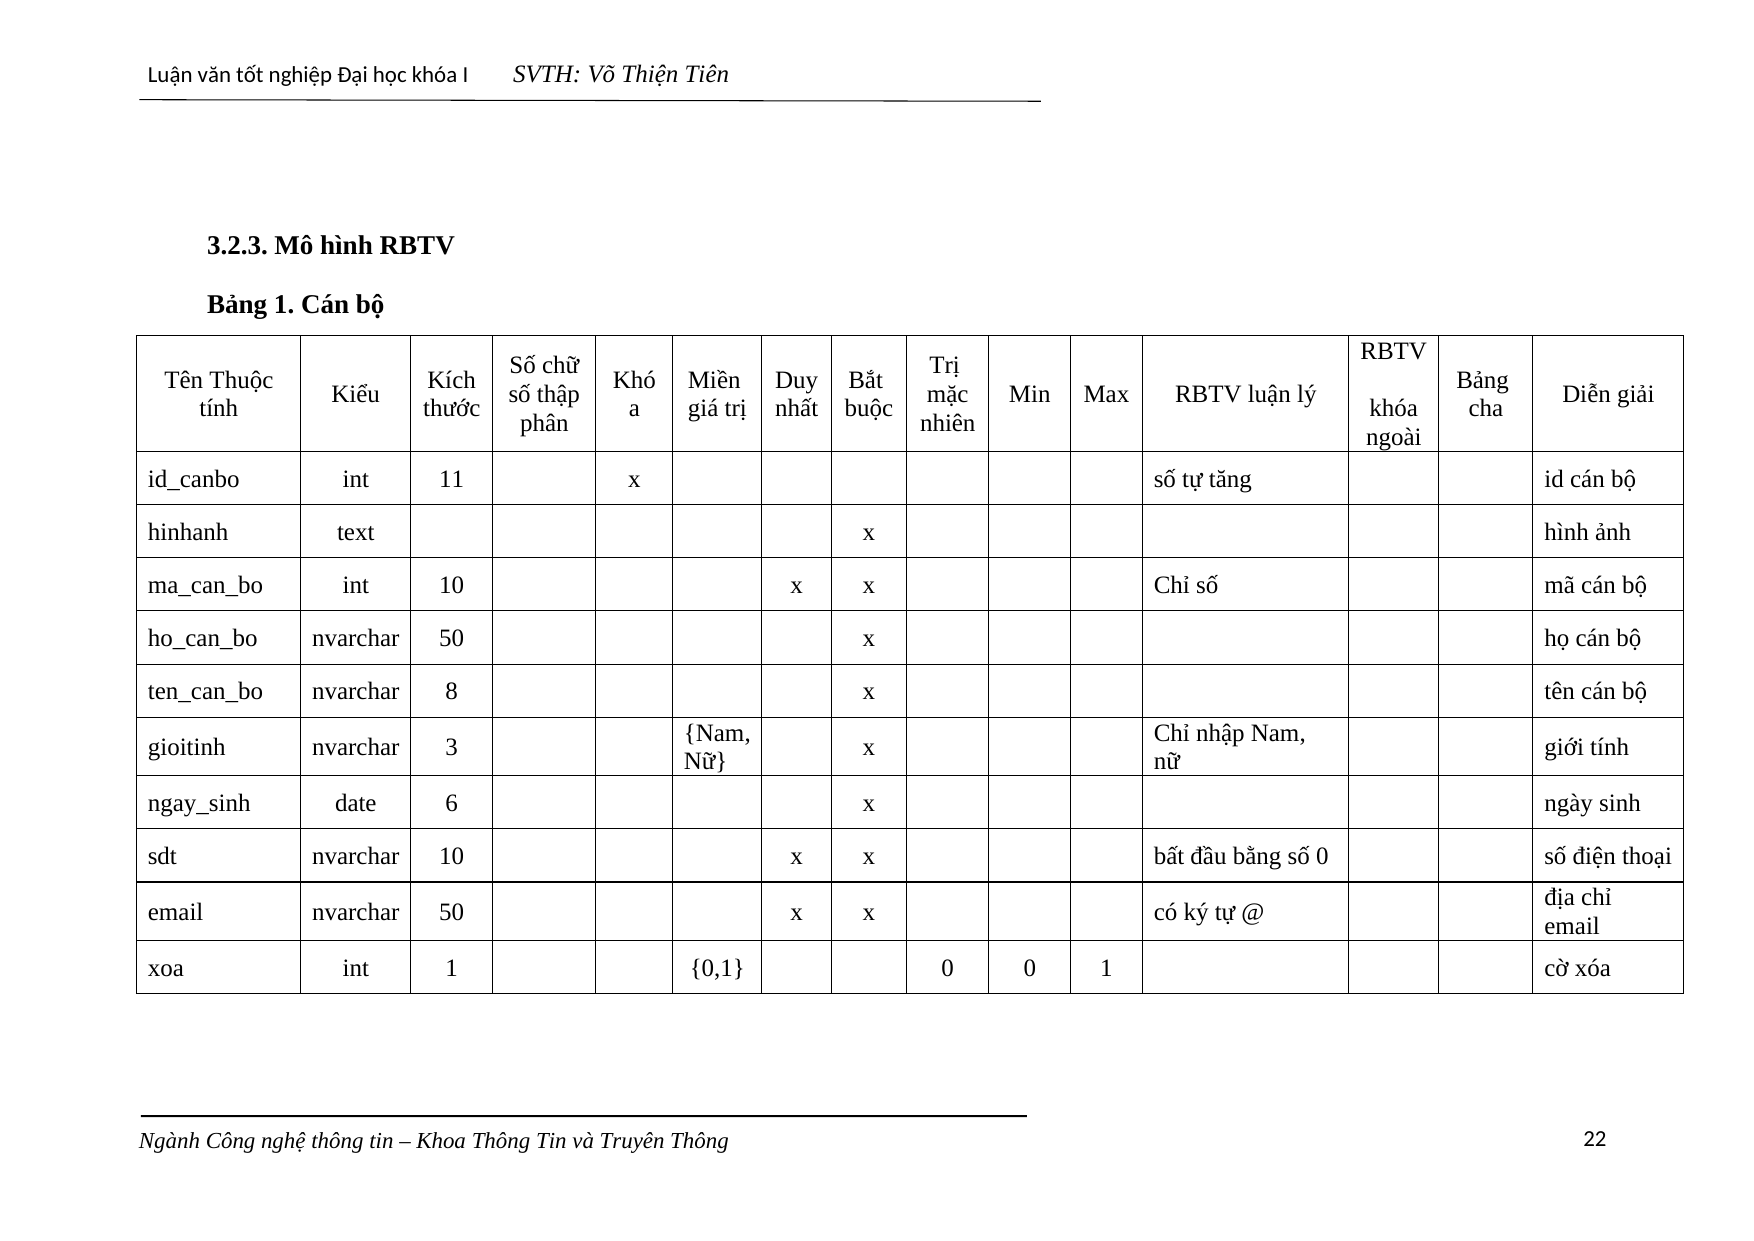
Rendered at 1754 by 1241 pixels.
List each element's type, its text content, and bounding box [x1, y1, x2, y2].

table_cell [1349, 776, 1438, 828]
table_cell nvarchar [301, 665, 410, 717]
table_cell x [762, 829, 831, 881]
table_cell [907, 505, 988, 557]
table_cell [1349, 941, 1438, 993]
table_cell 8 [411, 665, 492, 717]
table_cell hinhanh [137, 505, 300, 557]
table_cell [673, 665, 761, 717]
table_header Diễn giải [1533, 336, 1683, 451]
table_cell [907, 829, 988, 881]
table_cell sdt [137, 829, 300, 881]
table_cell [1143, 776, 1348, 828]
table_cell x [832, 558, 906, 610]
table_cell [493, 611, 595, 663]
table_cell [989, 452, 1070, 504]
table_cell [1439, 776, 1532, 828]
table_cell họ cán bộ [1533, 611, 1683, 663]
table_cell [762, 505, 831, 557]
table_cell ngay_sinh [137, 776, 300, 828]
table_cell Chỉ nhập Nam, nữ [1143, 718, 1348, 775]
table_cell [673, 452, 761, 504]
table_cell [673, 611, 761, 663]
table_cell [1349, 505, 1438, 557]
table_cell [989, 776, 1070, 828]
table_cell 10 [411, 558, 492, 610]
text Mô hình RBTV [207, 229, 1606, 260]
table_cell [1349, 611, 1438, 663]
table_cell [596, 883, 672, 940]
table_cell [1439, 558, 1532, 610]
table_cell tên cán bộ [1533, 665, 1683, 717]
table_header RBTV khóa ngoài [1349, 336, 1438, 451]
table_cell {Nam, Nữ} [673, 718, 761, 775]
table_cell x [832, 776, 906, 828]
table_cell [1439, 883, 1532, 940]
table_header Max [1071, 336, 1142, 451]
table_cell text [301, 505, 410, 557]
table_cell [762, 611, 831, 663]
table_cell [1143, 505, 1348, 557]
table_cell [596, 505, 672, 557]
table_cell [673, 776, 761, 828]
table_cell [673, 883, 761, 940]
table_cell {0,1} [673, 941, 761, 993]
table_cell [596, 665, 672, 717]
table_cell [1071, 452, 1142, 504]
table_cell [1071, 611, 1142, 663]
table_cell [493, 718, 595, 775]
table_cell hình ảnh [1533, 505, 1683, 557]
table_cell [493, 776, 595, 828]
table_cell 6 [411, 776, 492, 828]
table_cell [1071, 776, 1142, 828]
table_cell 3 [411, 718, 492, 775]
table_cell [907, 611, 988, 663]
table_cell [1071, 883, 1142, 940]
table_cell x [762, 558, 831, 610]
table_cell nvarchar [301, 718, 410, 775]
table_cell [596, 718, 672, 775]
table_cell [1071, 718, 1142, 775]
table_cell [762, 776, 831, 828]
table_cell địa chỉ email [1533, 883, 1683, 940]
table_cell 1 [1071, 941, 1142, 993]
table_cell [762, 718, 831, 775]
table_header Duy nhất [762, 336, 831, 451]
table_cell [1349, 883, 1438, 940]
table_cell id cán bộ [1533, 452, 1683, 504]
table_cell x [832, 718, 906, 775]
table_cell gioitinh [137, 718, 300, 775]
table_cell x [596, 452, 672, 504]
table_cell ngày sinh [1533, 776, 1683, 828]
table_cell [493, 505, 595, 557]
table_cell x [832, 505, 906, 557]
table_cell có ký tự @ [1143, 883, 1348, 940]
table_cell [762, 941, 831, 993]
table_cell nvarchar [301, 611, 410, 663]
table_cell x [832, 611, 906, 663]
table_cell [673, 505, 761, 557]
table_cell x [832, 829, 906, 881]
table_header Bảng cha [1439, 336, 1532, 451]
table_cell mã cán bộ [1533, 558, 1683, 610]
table_cell [493, 452, 595, 504]
table_cell [596, 611, 672, 663]
table_cell x [832, 883, 906, 940]
table_cell [989, 505, 1070, 557]
table_cell [673, 829, 761, 881]
table_cell [907, 883, 988, 940]
table_cell [907, 452, 988, 504]
table_cell 0 [907, 941, 988, 993]
table_cell [596, 829, 672, 881]
table_cell [493, 941, 595, 993]
table_cell [1071, 505, 1142, 557]
table_header Min [989, 336, 1070, 451]
table_cell [762, 665, 831, 717]
table_cell [596, 776, 672, 828]
table_cell 0 [989, 941, 1070, 993]
table_cell giới tính [1533, 718, 1683, 775]
table_cell x [762, 883, 831, 940]
table_cell [1439, 941, 1532, 993]
table_cell ho_can_bo [137, 611, 300, 663]
table_cell [1349, 558, 1438, 610]
table_cell id_canbo [137, 452, 300, 504]
table_cell cờ xóa [1533, 941, 1683, 993]
table_header Số chữ số thập phân [493, 336, 595, 451]
table_header Bắt buộc [832, 336, 906, 451]
table_header Khóa [596, 336, 672, 451]
table_cell [1143, 611, 1348, 663]
table_cell 1 [411, 941, 492, 993]
table_cell [1439, 665, 1532, 717]
table_cell [493, 558, 595, 610]
table_cell [1349, 452, 1438, 504]
table_cell [907, 558, 988, 610]
table_header Trị mặc nhiên [907, 336, 988, 451]
table_cell [989, 829, 1070, 881]
table_cell int [301, 558, 410, 610]
table_cell [989, 883, 1070, 940]
table_cell [493, 883, 595, 940]
table_cell [1071, 665, 1142, 717]
table_cell [1439, 718, 1532, 775]
table_cell [1071, 558, 1142, 610]
table_cell [832, 452, 906, 504]
table_cell int [301, 941, 410, 993]
table_cell số tự tăng [1143, 452, 1348, 504]
table_header Kiểu [301, 336, 410, 451]
table_cell [1439, 611, 1532, 663]
table_cell xoa [137, 941, 300, 993]
table_cell [1439, 505, 1532, 557]
table_cell [596, 558, 672, 610]
table_cell [832, 941, 906, 993]
table_cell 50 [411, 611, 492, 663]
table_cell [907, 776, 988, 828]
table_cell [989, 558, 1070, 610]
table_cell [673, 558, 761, 610]
table_cell [1439, 452, 1532, 504]
table_header Kích thước [411, 336, 492, 451]
table_cell [411, 505, 492, 557]
table_cell [762, 452, 831, 504]
table_cell [907, 718, 988, 775]
table_header RBTV luận lý [1143, 336, 1348, 451]
table_cell [989, 611, 1070, 663]
table_header Tên Thuộc tính [137, 336, 300, 451]
table_cell 11 [411, 452, 492, 504]
table_cell bất đầu bằng số 0 [1143, 829, 1348, 881]
table_cell nvarchar [301, 883, 410, 940]
table_cell x [832, 665, 906, 717]
table_header Miền giá trị [673, 336, 761, 451]
table_cell date [301, 776, 410, 828]
table_cell [1349, 665, 1438, 717]
table_cell int [301, 452, 410, 504]
table_cell [493, 829, 595, 881]
table_cell số điện thoại [1533, 829, 1683, 881]
table_cell [1071, 829, 1142, 881]
table_cell [1143, 941, 1348, 993]
text Bảng 1. Cán bộ [148, 288, 1606, 319]
table_cell [1439, 829, 1532, 881]
table_cell [907, 665, 988, 717]
table_cell 10 [411, 829, 492, 881]
table_cell nvarchar [301, 829, 410, 881]
table_cell [989, 718, 1070, 775]
table_cell Chỉ số [1143, 558, 1348, 610]
table_cell [596, 941, 672, 993]
table_cell ten_can_bo [137, 665, 300, 717]
table_cell [493, 665, 595, 717]
table_cell [1349, 829, 1438, 881]
table_cell [989, 665, 1070, 717]
table_cell [1143, 665, 1348, 717]
table_cell [1349, 718, 1438, 775]
table_cell ma_can_bo [137, 558, 300, 610]
table_cell email [137, 883, 300, 940]
table_cell 50 [411, 883, 492, 940]
